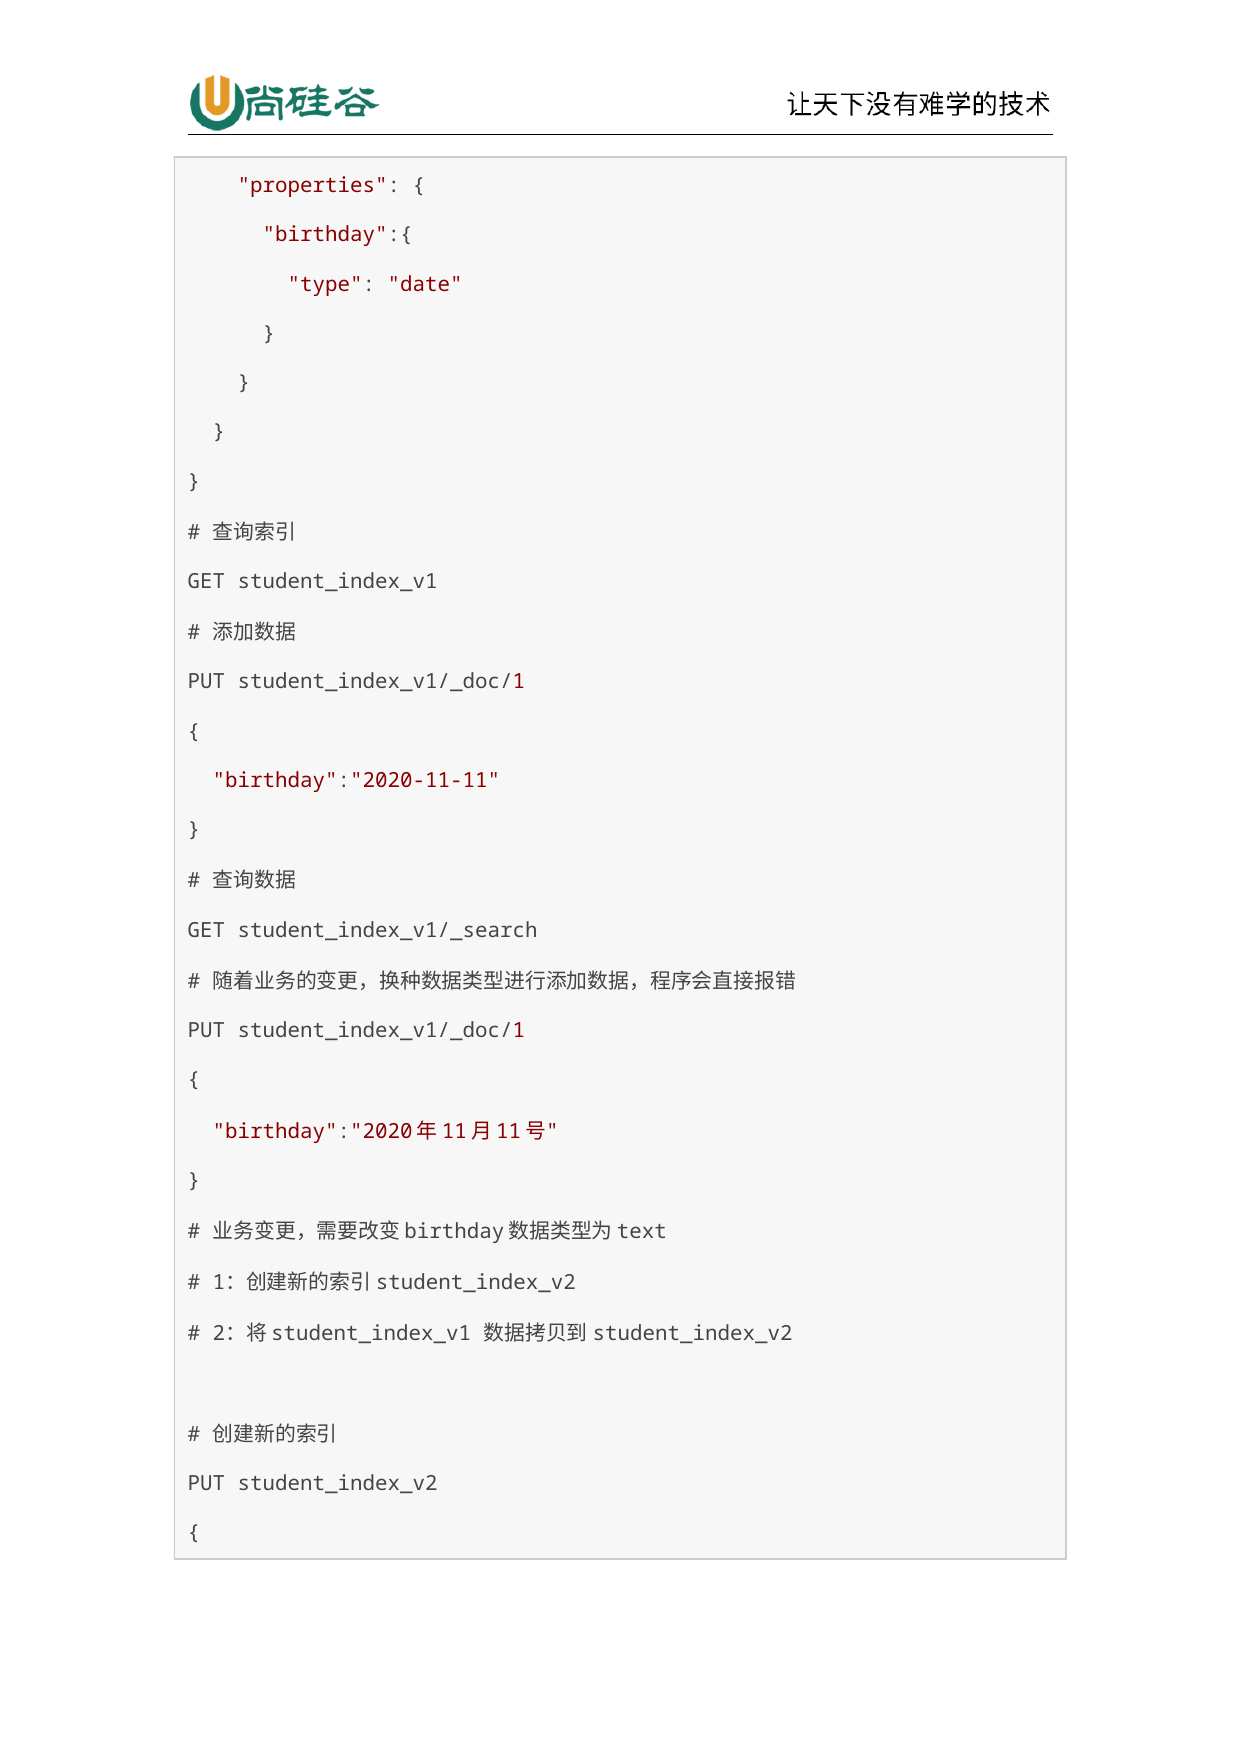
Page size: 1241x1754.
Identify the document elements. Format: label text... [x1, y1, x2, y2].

text } [175, 402, 1065, 445]
text { [175, 702, 1065, 744]
text } [175, 800, 1065, 843]
text } [175, 1151, 1065, 1193]
text } [175, 304, 1065, 346]
text # 随着业务的变更，换种数据类型进行添加数据，程序会直接报错 [175, 950, 1065, 994]
text # 创建新的索引 [175, 1403, 1065, 1447]
text # 2：将student_index_v1 数据拷贝到 student_index_v2 [175, 1302, 1065, 1347]
text } [175, 353, 1065, 396]
text "birthday":"2020年11月11号" [175, 1100, 1065, 1144]
text PUT student_index_v1/_doc/1 [175, 1001, 1065, 1044]
text PUT student_index_v1/_doc/1 [175, 653, 1065, 695]
text "birthday":{ [175, 205, 1065, 248]
text } [175, 452, 1065, 494]
text "birthday":"2020-11-11" [175, 751, 1065, 794]
text # 1：创建新的索引 student_index_v2 [175, 1251, 1065, 1296]
text { [175, 1503, 1065, 1558]
text # 业务变更，需要改变birthday数据类型为text [175, 1200, 1065, 1244]
text "type": "date" [175, 255, 1065, 297]
text # 查询索引 [175, 501, 1065, 545]
picture [187, 73, 1053, 132]
text # 查询数据 [175, 850, 1065, 894]
text GET student_index_v1/_search [175, 901, 1065, 943]
text GET student_index_v1 [175, 552, 1065, 595]
text "properties": { [175, 158, 1065, 199]
text PUT student_index_v2 [175, 1454, 1065, 1497]
text { [175, 1051, 1065, 1093]
text # 添加数据 [175, 601, 1065, 646]
